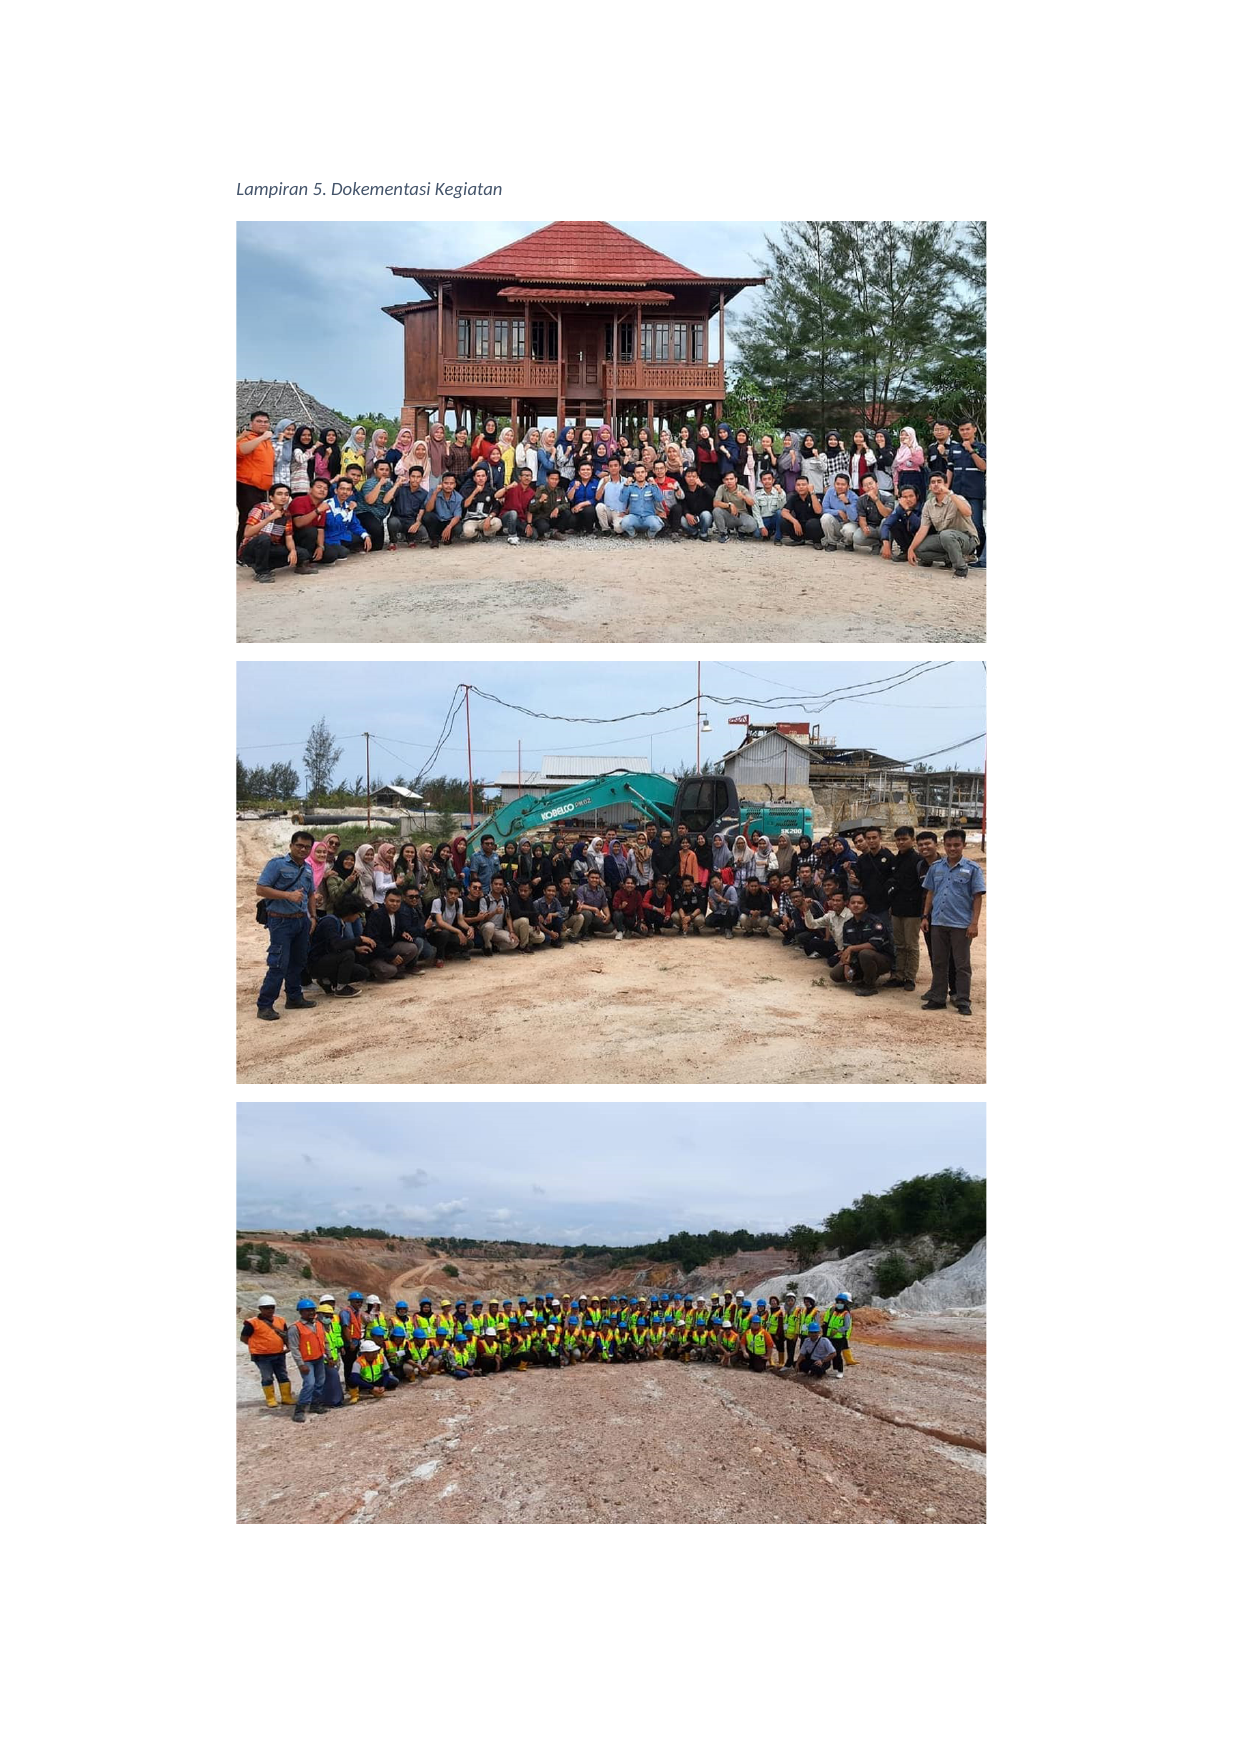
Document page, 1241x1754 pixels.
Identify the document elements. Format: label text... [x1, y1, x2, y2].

text Lampiran 5. Dokementasi Kegiatan [236, 177, 1063, 200]
picture [236, 661, 987, 1084]
picture [236, 1102, 987, 1524]
picture [236, 221, 987, 643]
